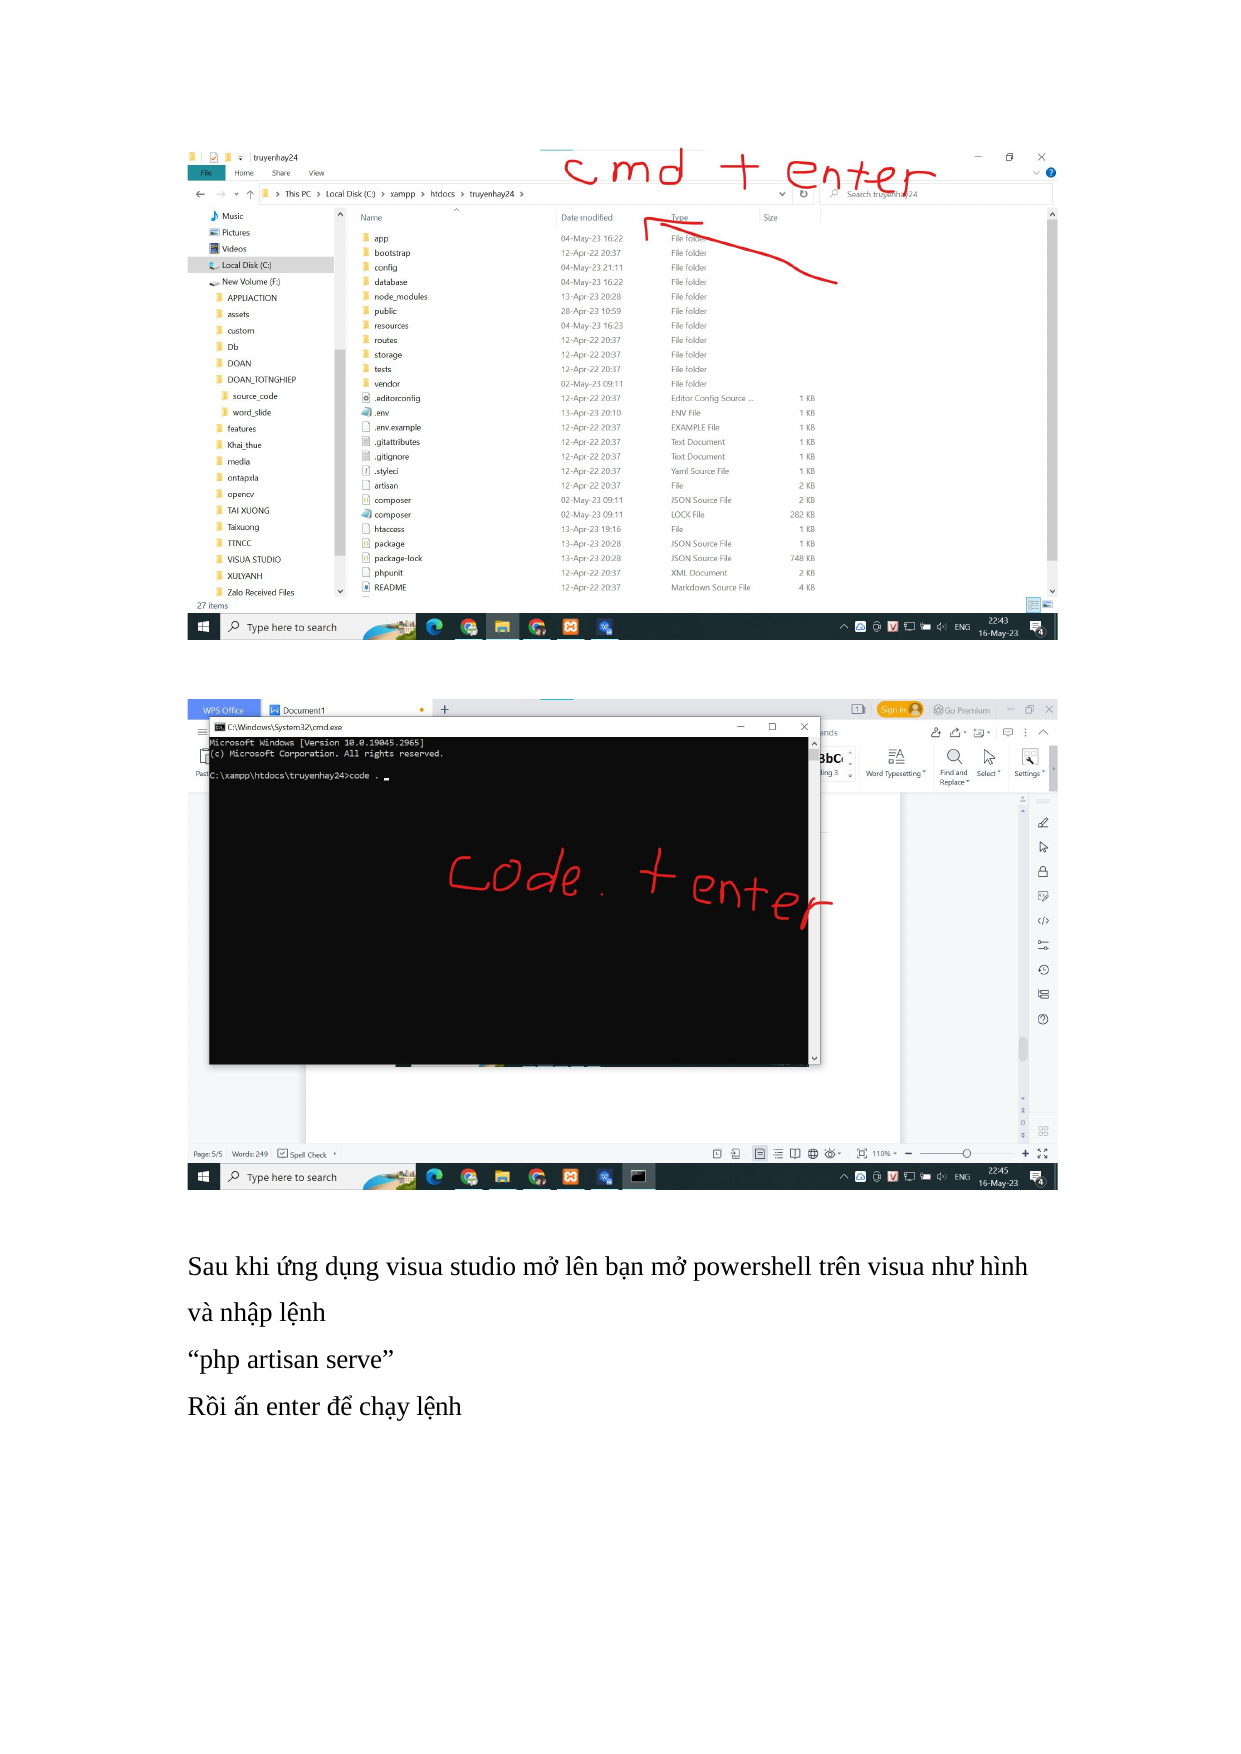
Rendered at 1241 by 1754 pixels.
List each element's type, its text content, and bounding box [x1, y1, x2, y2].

picture [187, 147, 1058, 640]
picture [187, 699, 1058, 1190]
text Rồi ấn enter để chạy lệnh [187, 1390, 1065, 1421]
text Sau khi ứng dụng visua studio mở lên bạn mở powershell trên visua như hình và nhập lệnh [187, 1249, 1047, 1327]
text “php artisan serve” [187, 1343, 1065, 1374]
